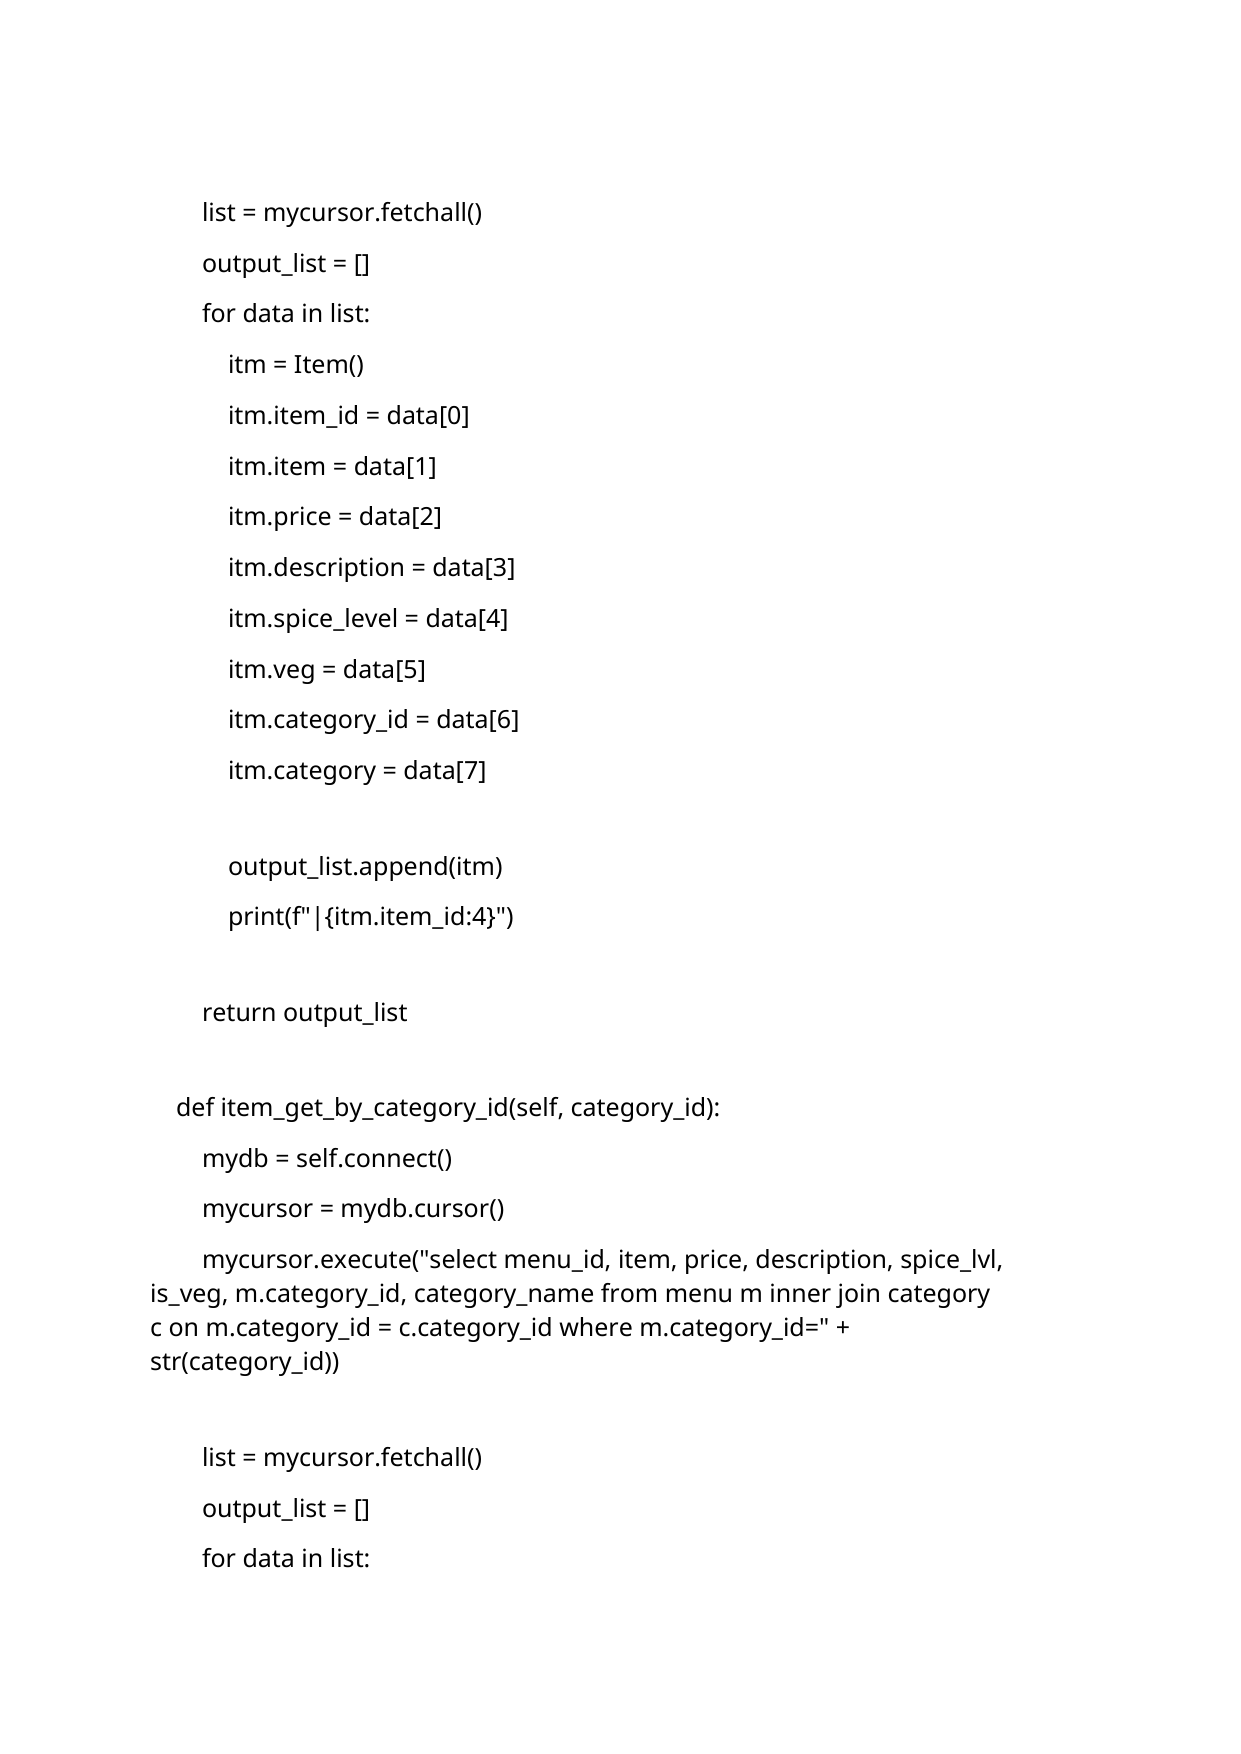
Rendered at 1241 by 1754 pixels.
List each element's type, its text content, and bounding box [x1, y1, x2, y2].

text output_list = [] [150, 245, 1006, 279]
text itm.spice_level = data[4] [150, 601, 1006, 634]
text list = mycursor.fetchall() [150, 1439, 1006, 1473]
text def item_get_by_category_id(self, category_id): [150, 1090, 1006, 1124]
text list = mycursor.fetchall() [150, 195, 1006, 229]
text for data in list: [150, 1541, 1006, 1575]
text mydb = self.connect() [150, 1140, 1006, 1174]
text itm.item = data[1] [150, 448, 1006, 482]
text itm = Item() [150, 347, 1006, 381]
text output_list.append(itm) [150, 848, 1006, 882]
text mycursor.execute("select menu_id, item, price, description, spice_lvl, is_veg, m.category_id, category_name from menu m inner join category c on m.category_id = c.category_id where m.category_id=" + str(category_id)) [150, 1242, 1006, 1378]
text itm.description = data[3] [150, 550, 1006, 584]
text mycursor = mydb.cursor() [150, 1191, 1006, 1225]
text print(f"|{itm.item_id:4}") [150, 899, 1006, 933]
text output_list = [] [150, 1490, 1006, 1524]
text return output_list [150, 994, 1006, 1028]
text itm.item_id = data[0] [150, 398, 1006, 432]
text itm.price = data[2] [150, 499, 1006, 533]
text itm.veg = data[5] [150, 651, 1006, 685]
text itm.category_id = data[6] [150, 702, 1006, 736]
text itm.category = data[7] [150, 753, 1006, 787]
text for data in list: [150, 296, 1006, 330]
